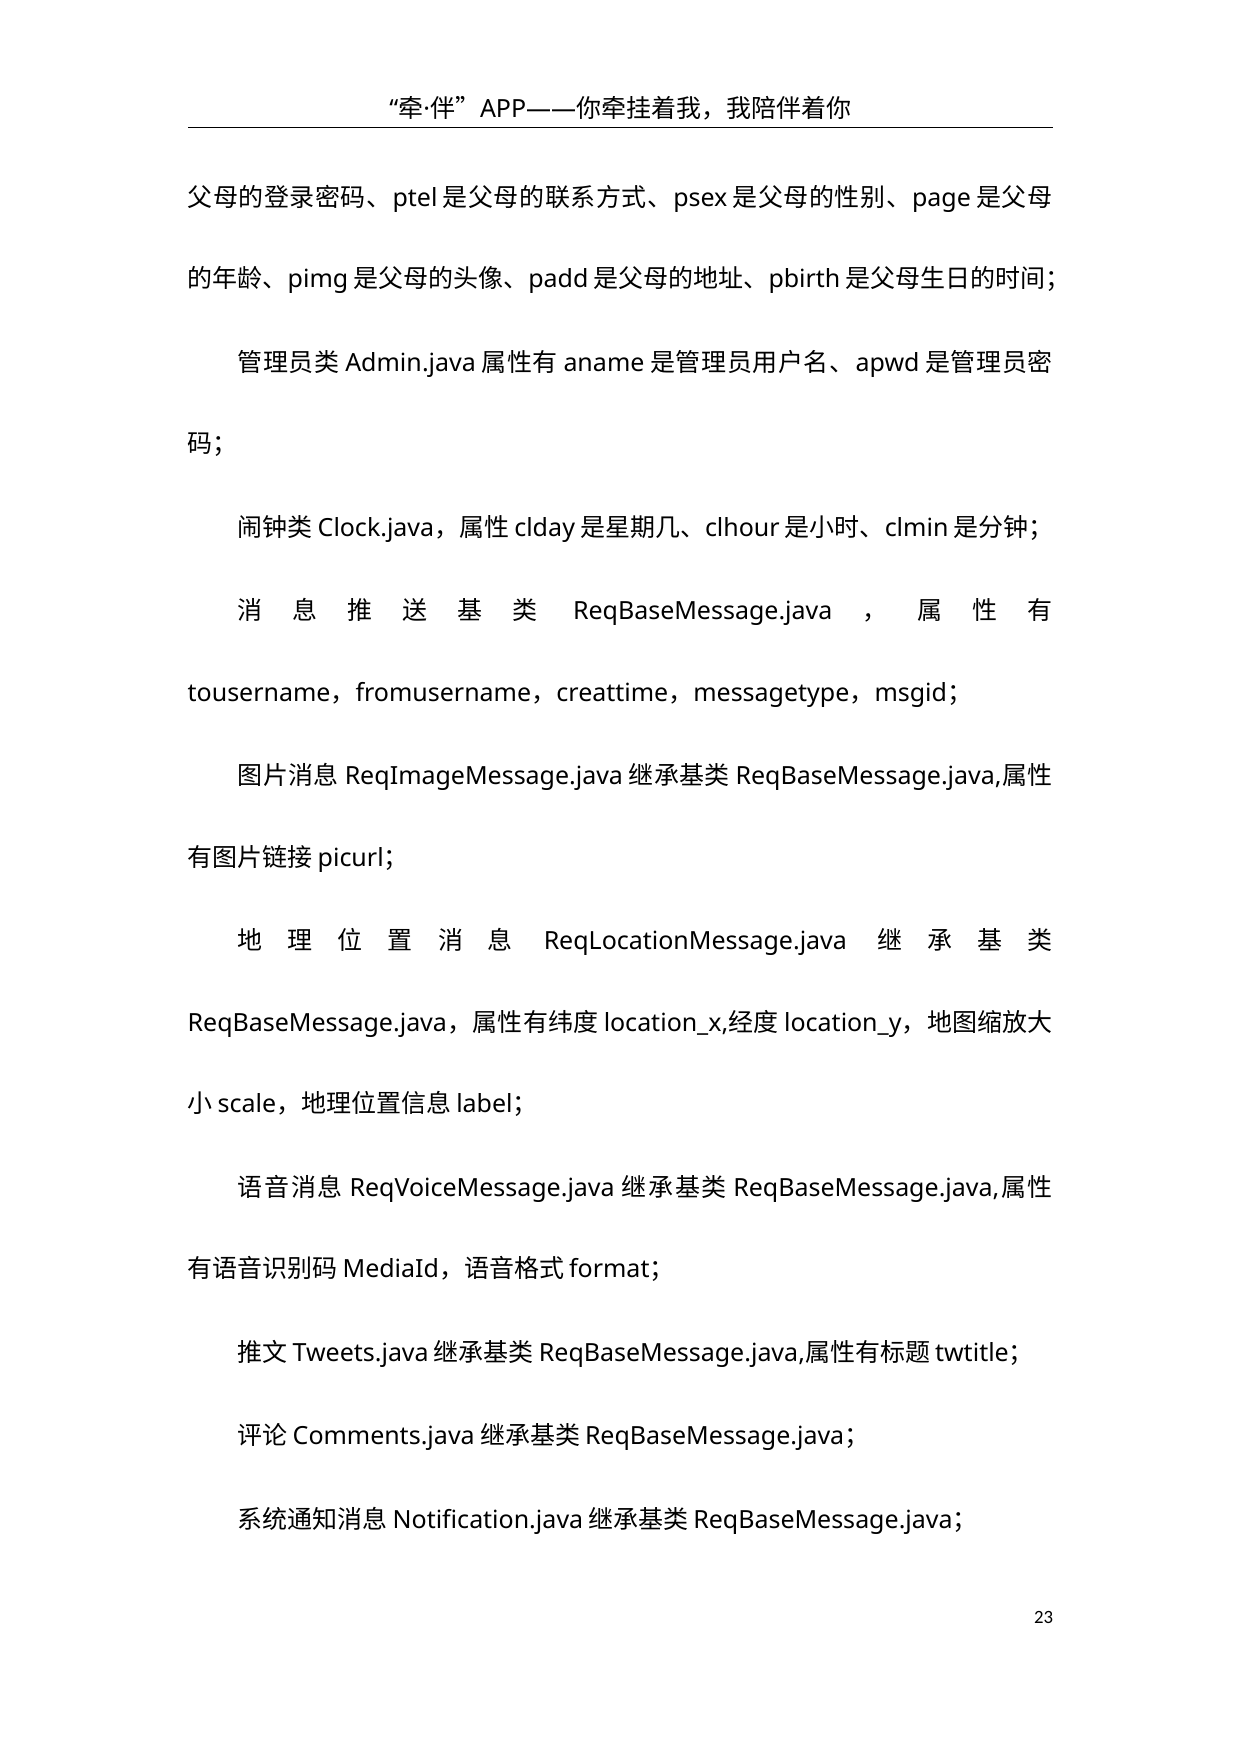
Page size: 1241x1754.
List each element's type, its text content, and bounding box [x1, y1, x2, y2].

text 推文Tweets.java继承基类ReqBaseMessage.java,属性有标题twtitle； [187, 1318, 1053, 1383]
text 语音消息ReqVoiceMessage.java继承基类ReqBaseMessage.java,属性有语音识别码MediaId，语音格式format； [187, 1153, 1053, 1299]
text 地理位置消息ReqLocationMessage.java继承基类ReqBaseMessage.java，属性有纬度location_x,经度location_y，地图缩放大小scale，地理位置信息label； [187, 906, 1053, 1134]
text 闹钟类Clock.java，属性clday是星期几、clhour是小时、clmin是分钟； [187, 493, 1053, 558]
text 管理员类Admin.java属性有aname是管理员用户名、apwd是管理员密码； [187, 328, 1053, 474]
text 系统通知消息Notification.java继承基类ReqBaseMessage.java； [187, 1485, 1053, 1550]
text 消息推送基类ReqBaseMessage.java，属性有tousername，fromusername，creattime，messagetype，msgid； [187, 576, 1053, 723]
text 图片消息ReqImageMessage.java继承基类ReqBaseMessage.java,属性有图片链接picurl； [187, 741, 1053, 888]
text 评论Comments.java继承基类ReqBaseMessage.java； [187, 1401, 1053, 1466]
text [187, 163, 1053, 309]
